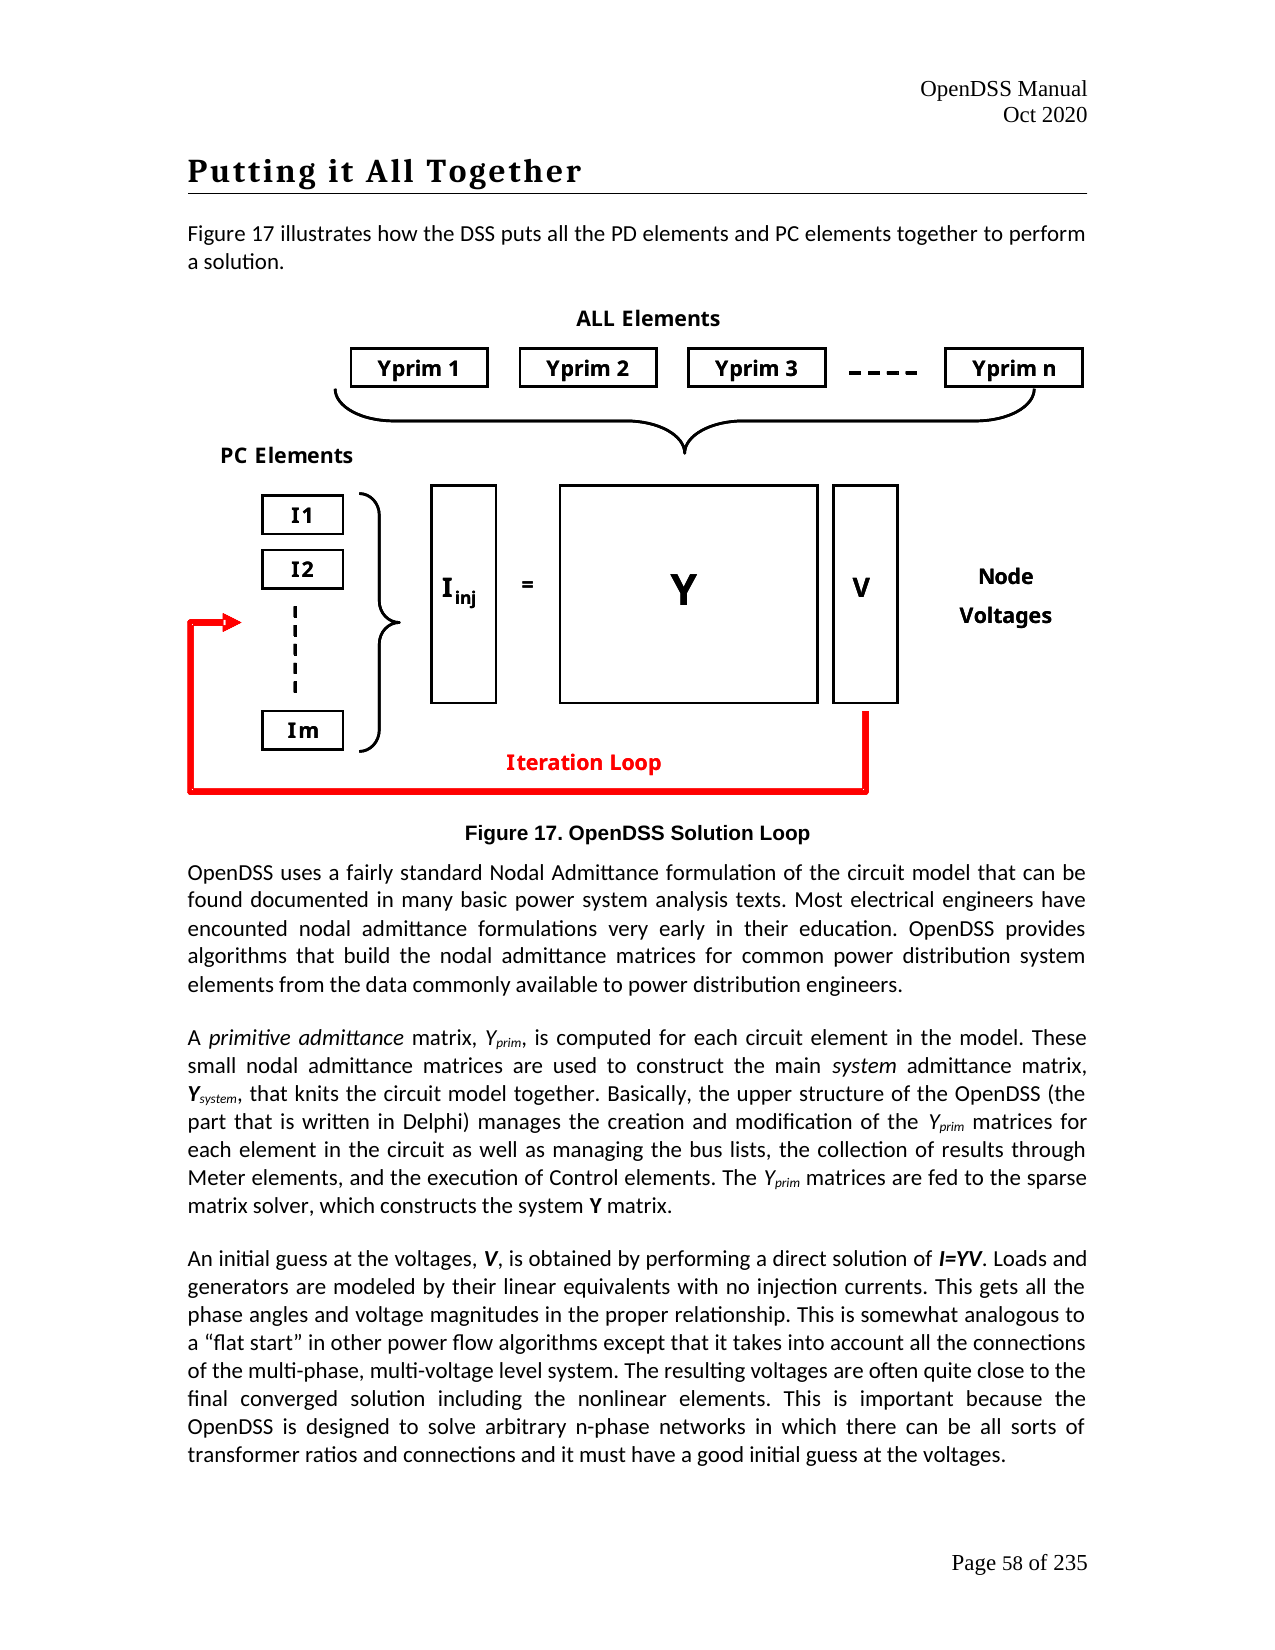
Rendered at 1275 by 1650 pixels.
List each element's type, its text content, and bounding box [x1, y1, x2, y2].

text OpenDSS uses a fairly standard Nodal Admittance formulation of the circuit model that can be found documented in many basic power system analysis texts. Most electrical engineers have encounted nodal admittance formulations very early in their education. OpenDSS provides algorithms that build the nodal admittance matrices for common power distribution system elements from the data commonly available to power distribution engineers. [187, 858, 1087, 998]
text An initial guess at the voltages, V, is obtained by performing a direct solution of I=YV. Loads and generators are modeled by their linear equivalents with no injection currents. This gets all the phase angles and voltage magnitudes in the proper relationship. This is somewhat analogous to a “flat start” in other power flow algorithms except that it takes into account all the connections of the multi-phase, multi-voltage level system. The resulting voltages are often quite close to the final converged solution including the nonlinear elements. This is important because the OpenDSS is designed to solve arbitrary n-phase networks in which there can be all sorts of transformer ratios and connections and it must have a good initial guess at the voltages. [187, 1244, 1087, 1468]
text Figure 17 illustrates how the DSS puts all the PD elements and PC elements together to perform a solution. [187, 219, 1087, 275]
text A primitive admittance matrix, Yprim, is computed for each circuit element in the model. These small nodal admittance matrices are used to construct the main system admittance matrix, Ysystem, that knits the circuit model together. Basically, the upper structure of the OpenDSS (the part that is written in Delphi) manages the creation and modification of the Yprim matrices for each element in the circuit as well as managing the bus lists, the collection of results through Meter elements, and the execution of Control elements. The Yprim matrices are fed to the sparse matrix solver, which constructs the system Y matrix. [187, 1023, 1087, 1219]
subtitle Putting it All Together [187, 153, 1087, 194]
text Figure 17. OpenDSS Solution [187, 821, 1087, 845]
